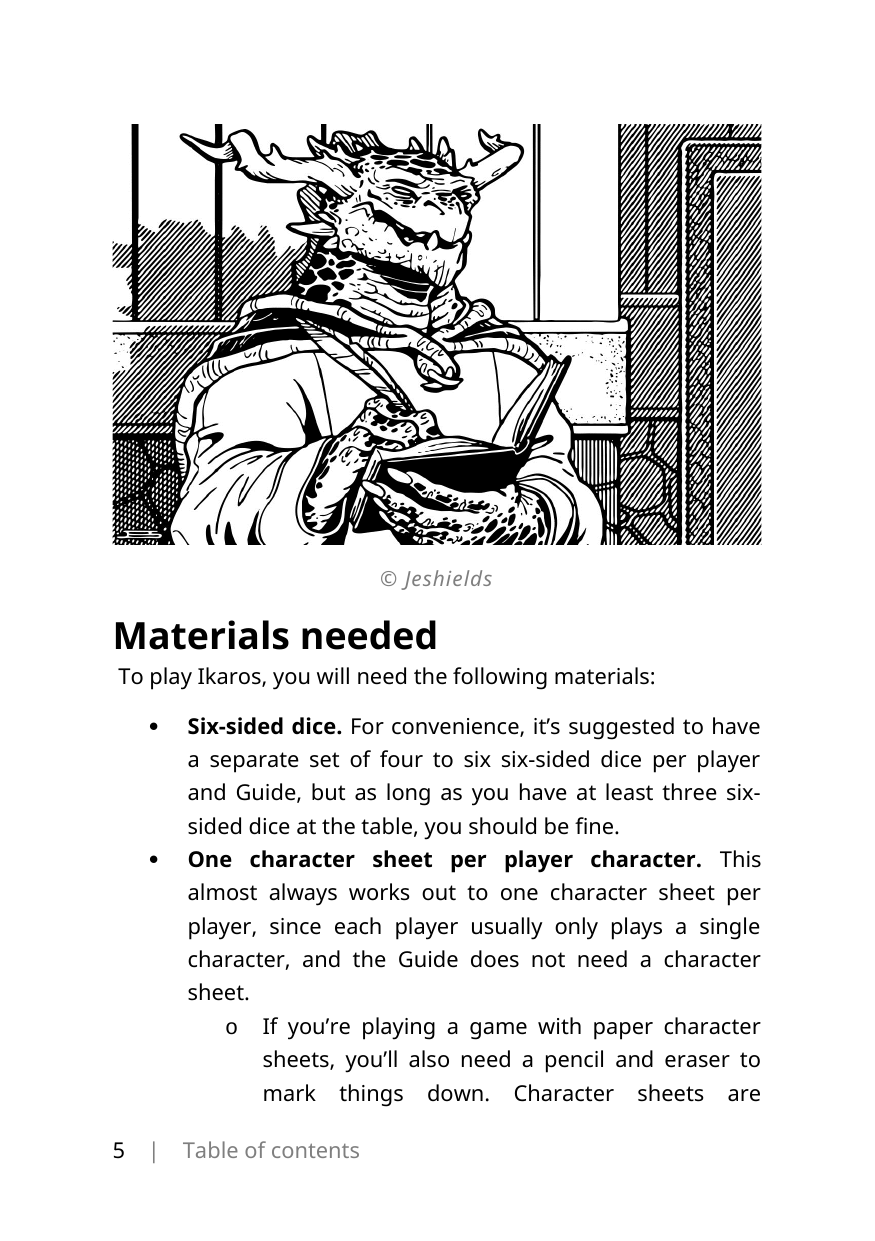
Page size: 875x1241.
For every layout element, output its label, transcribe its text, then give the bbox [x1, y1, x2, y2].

subtitle Materials needed [112, 610, 762, 661]
list Six-sided dice. For convenience, it’s suggested to have a separate set of four to six six-sided dice per player and Guide, but as long as you have at least three six-sided dice at the table, you should be fine. [150, 711, 762, 841]
picture [112, 124, 762, 545]
list One character sheet per player character. This almost always works out to one character sheet per player, since each player usually only plays a single character, and the Guide does not need a character sheet. [150, 844, 762, 1007]
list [225, 1011, 762, 1107]
text To play Ikaros, you will need the following materials: [112, 661, 762, 691]
text © Jeshields [112, 564, 762, 593]
